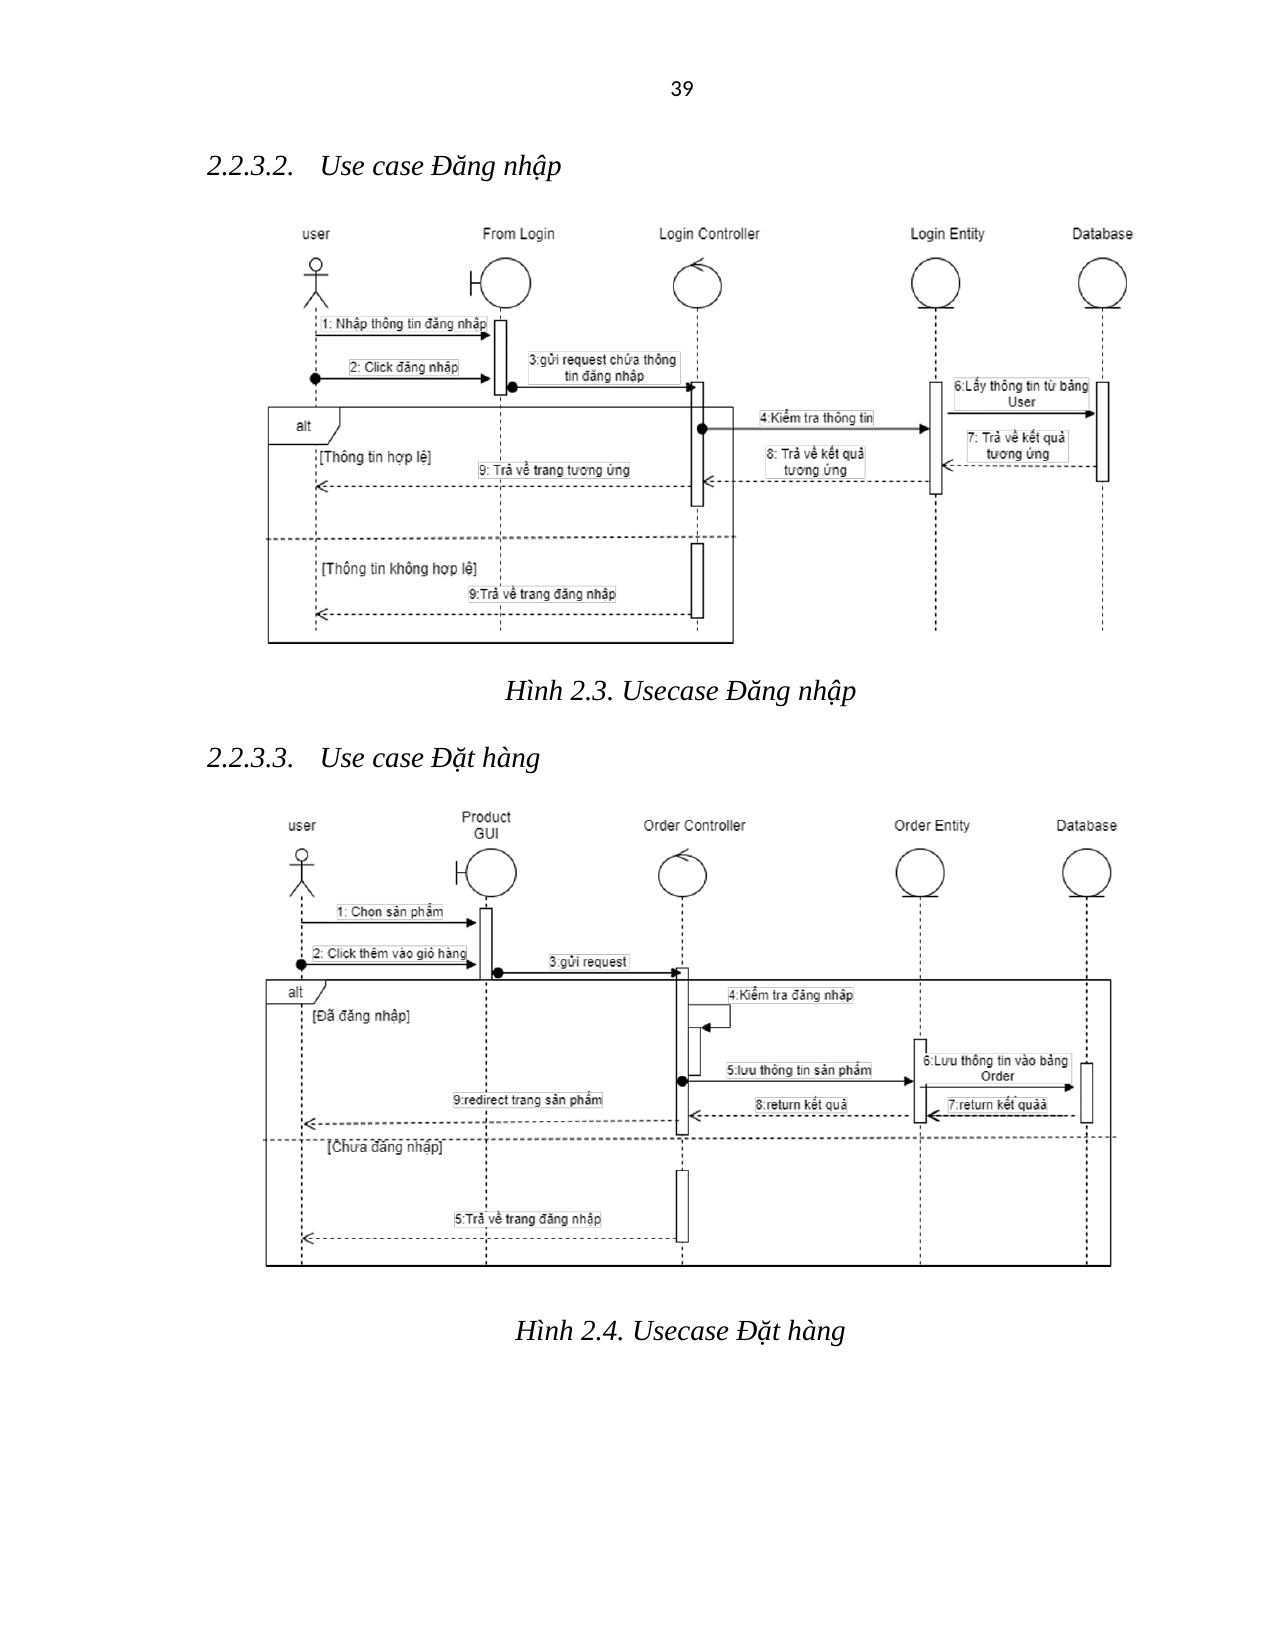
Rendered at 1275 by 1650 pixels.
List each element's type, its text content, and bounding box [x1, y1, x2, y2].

subtitle Use case Đặt hàng [207, 740, 1157, 774]
subtitle Use case Đăng nhập [207, 148, 1157, 181]
picture [222, 790, 1141, 1295]
text Hình 2.3. Usecase Đăng nhập [207, 673, 1157, 707]
text Hình 2.4. Usecase Đặt hàng [207, 1313, 1157, 1347]
picture [224, 198, 1139, 655]
